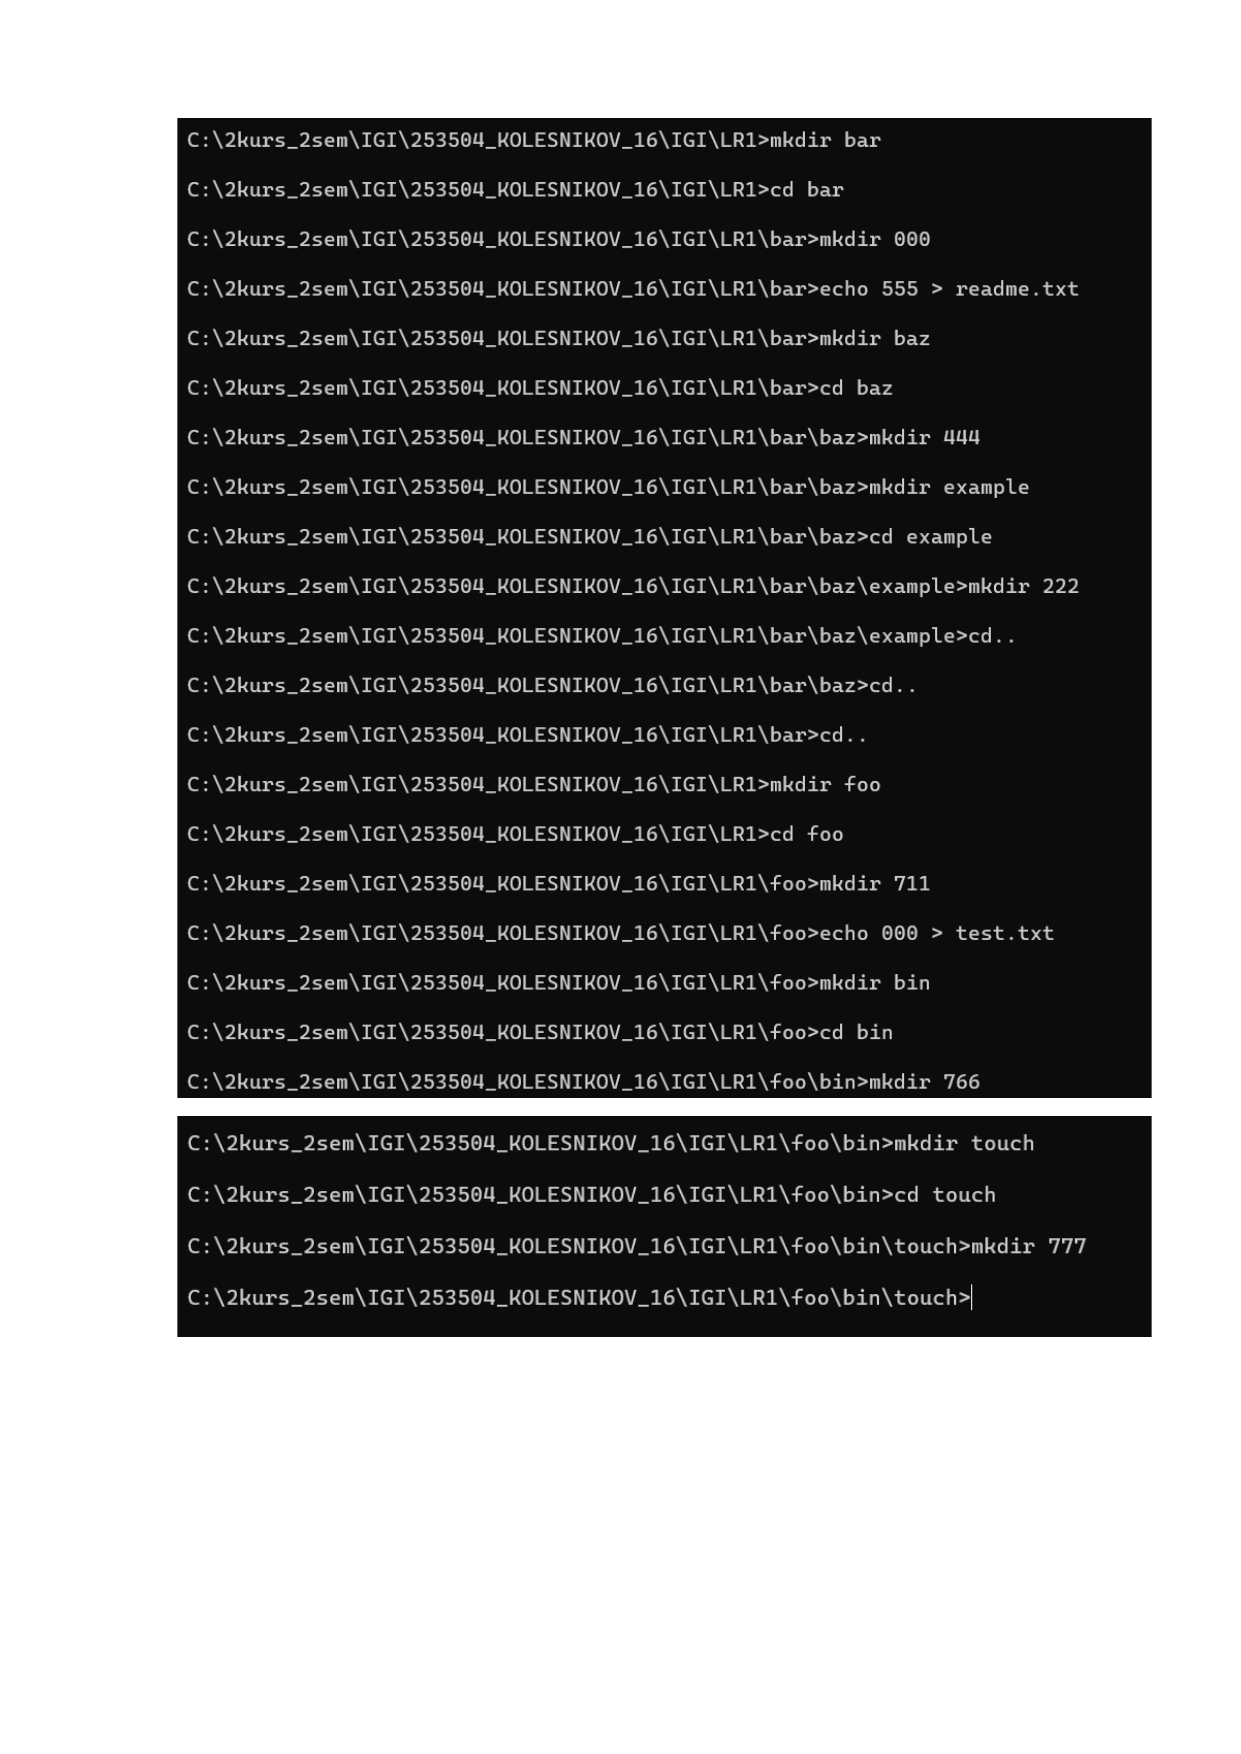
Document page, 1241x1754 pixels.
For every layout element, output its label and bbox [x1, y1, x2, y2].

picture [177, 1116, 1152, 1337]
picture [177, 118, 1152, 1098]
